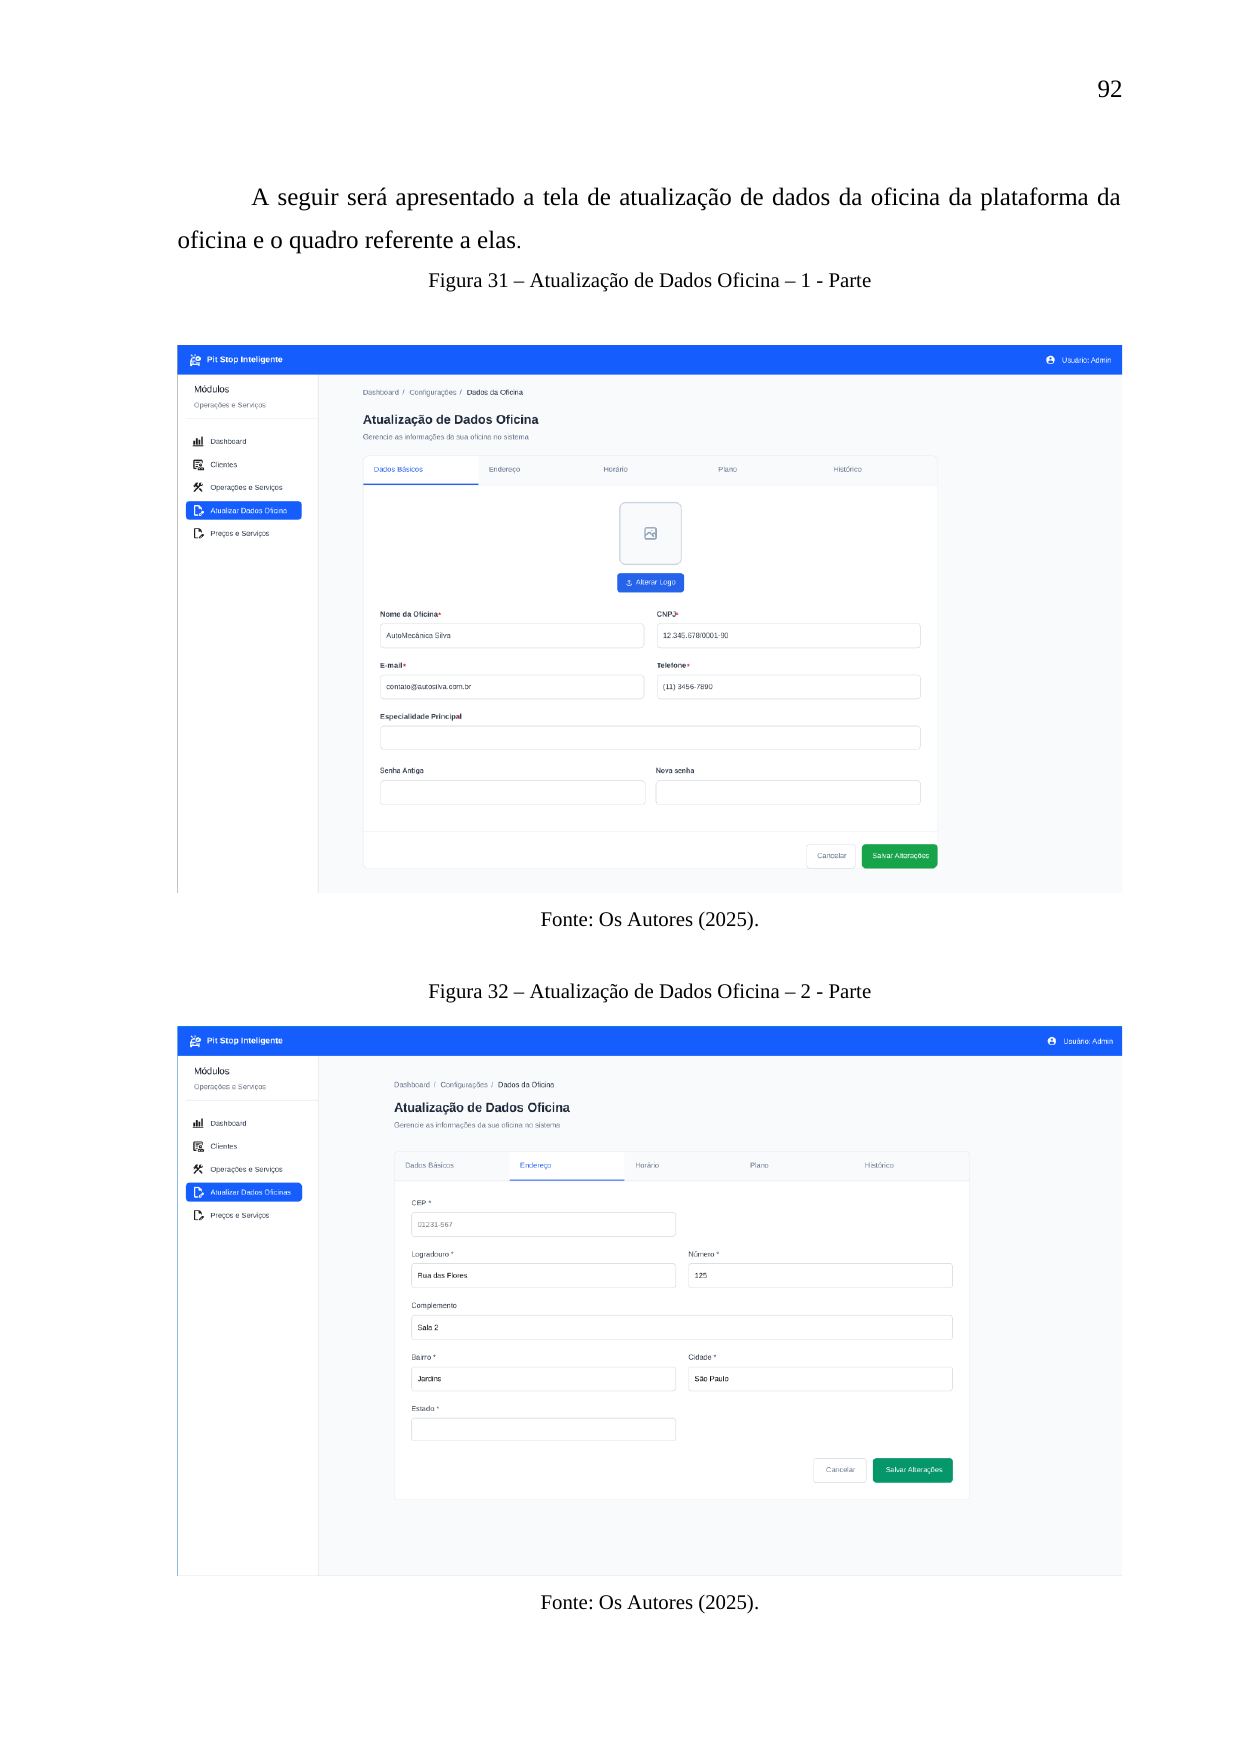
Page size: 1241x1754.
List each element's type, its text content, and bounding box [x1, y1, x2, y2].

picture [177, 345, 1123, 893]
text Fonte: Os Autores (2025). [177, 907, 1122, 931]
text Fonte: Os Autores (2025). [177, 1590, 1122, 1614]
text Figura 31 – Atualização de Dados Oficina – 1 - Parte [177, 268, 1122, 292]
text A seguir será apresentado a tela de atualização de dados da oficina da plataforma da oficina e o quadro referente a elas. [177, 182, 1122, 253]
text Figura 32 – Atualização de Dados Oficina – 2 - Parte [177, 979, 1122, 1003]
picture [177, 1026, 1123, 1576]
